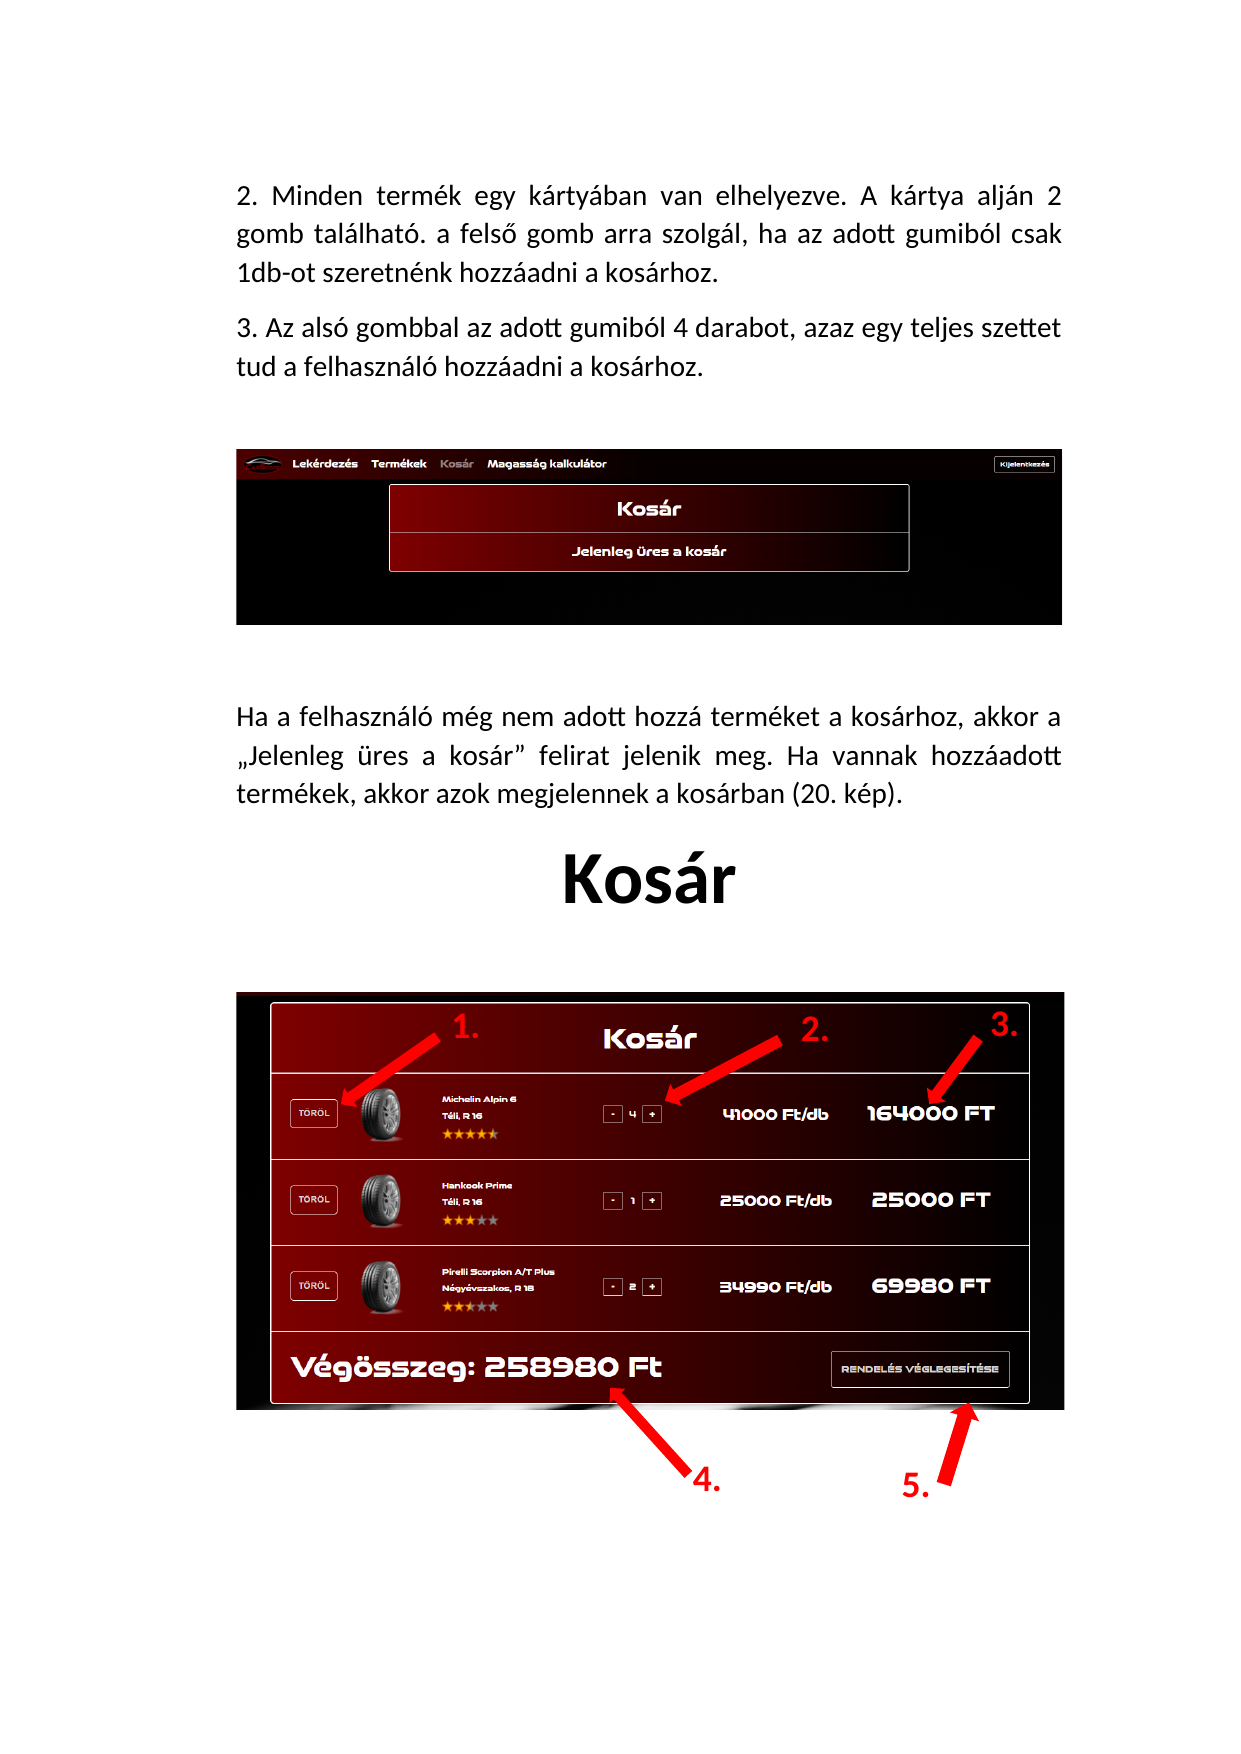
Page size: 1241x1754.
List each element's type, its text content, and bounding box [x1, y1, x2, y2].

picture [236, 992, 1065, 1410]
text Kosár [236, 831, 1063, 922]
text 3. Az alsó gombbal az adott gumiból 4 darabot, azaz egy teljes szettet tud a felhasználó hozzáadni a kosárhoz. [236, 309, 1063, 383]
picture [236, 449, 1063, 625]
text 2. Minden termék egy kártyában van elhelyezve. A kártya alján 2 gomb található. a felső gomb arra szolgál, ha az adott gumiból csak 1db-ot szeretnénk hozzáadni a kosárhoz. [236, 177, 1063, 290]
text Ha a felhasználó még nem adott hozzá terméket a kosárhoz, akkor a „Jelenleg üres a kosár” felirat jelenik meg. Ha vannak hozzáadott termékek, akkor azok megjelennek a kosárban (20. kép). [236, 698, 1063, 811]
